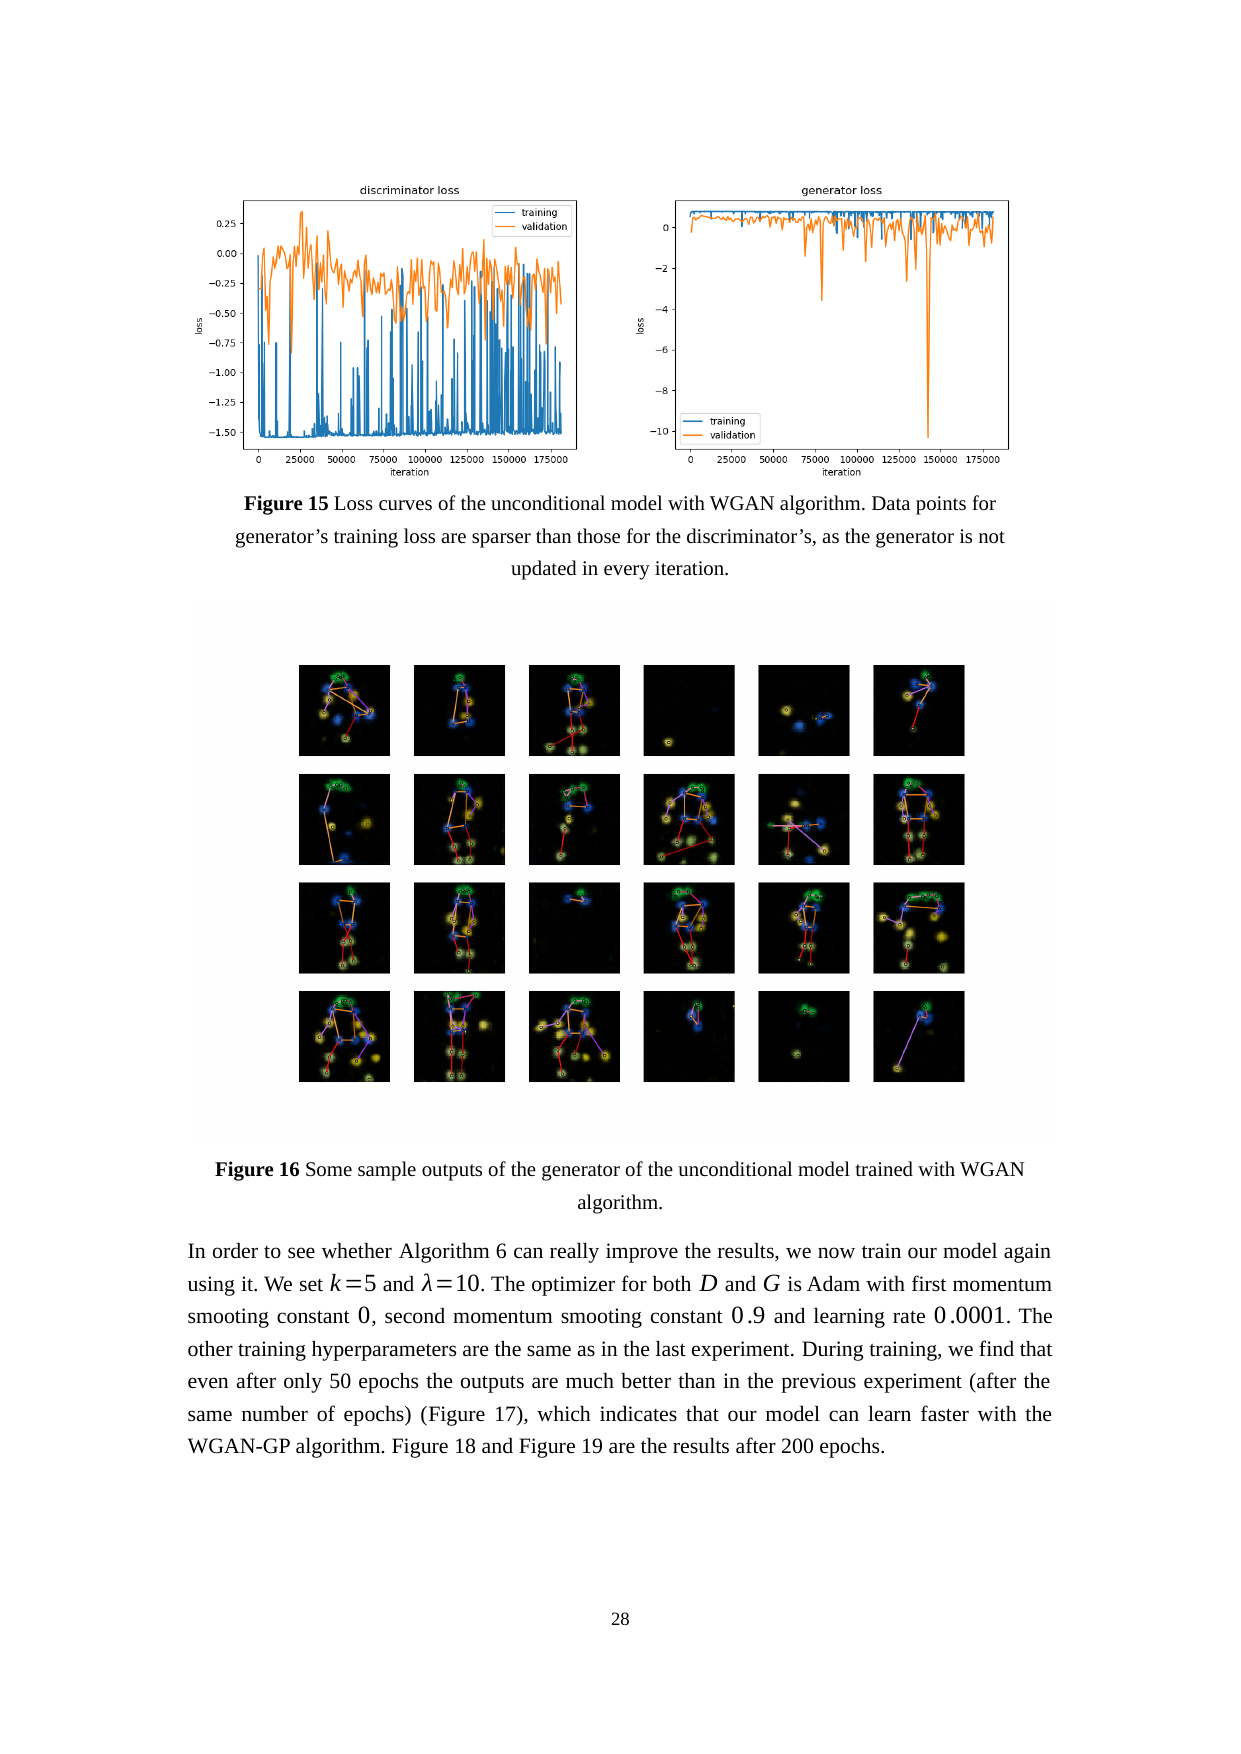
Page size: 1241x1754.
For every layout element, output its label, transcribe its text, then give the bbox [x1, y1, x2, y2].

picture [188, 600, 1053, 1141]
picture [621, 161, 1051, 484]
text Figure 15 Loss curves of the unconditional model with WGAN algorithm. Data points for generator’s training loss are sparser than those for the discriminator’s, as the generator is not updated in every iteration. [209, 487, 1031, 584]
text Figure 16 Some sample outputs of the generator of the unconditional model trained with WGAN algorithm. [209, 1153, 1031, 1218]
text In order to see whether Algorithm 6 can really improve the results, we now train our model again using it. We set and . The optimizer for both and is Adam with first momentum smooting constant , second momentum smooting constant and learning rate . The other training hyperparameters are the same as in the last experiment. During training, we find that even after only 50 epochs the outputs are much better than in the previous experiment (after the same number of epochs) (Figure 17), which indicates that our model can learn faster with the WGAN-GP algorithm. Figure 18 and Figure 19 are the results after 200 epochs. [187, 1234, 1053, 1462]
picture [189, 161, 619, 484]
